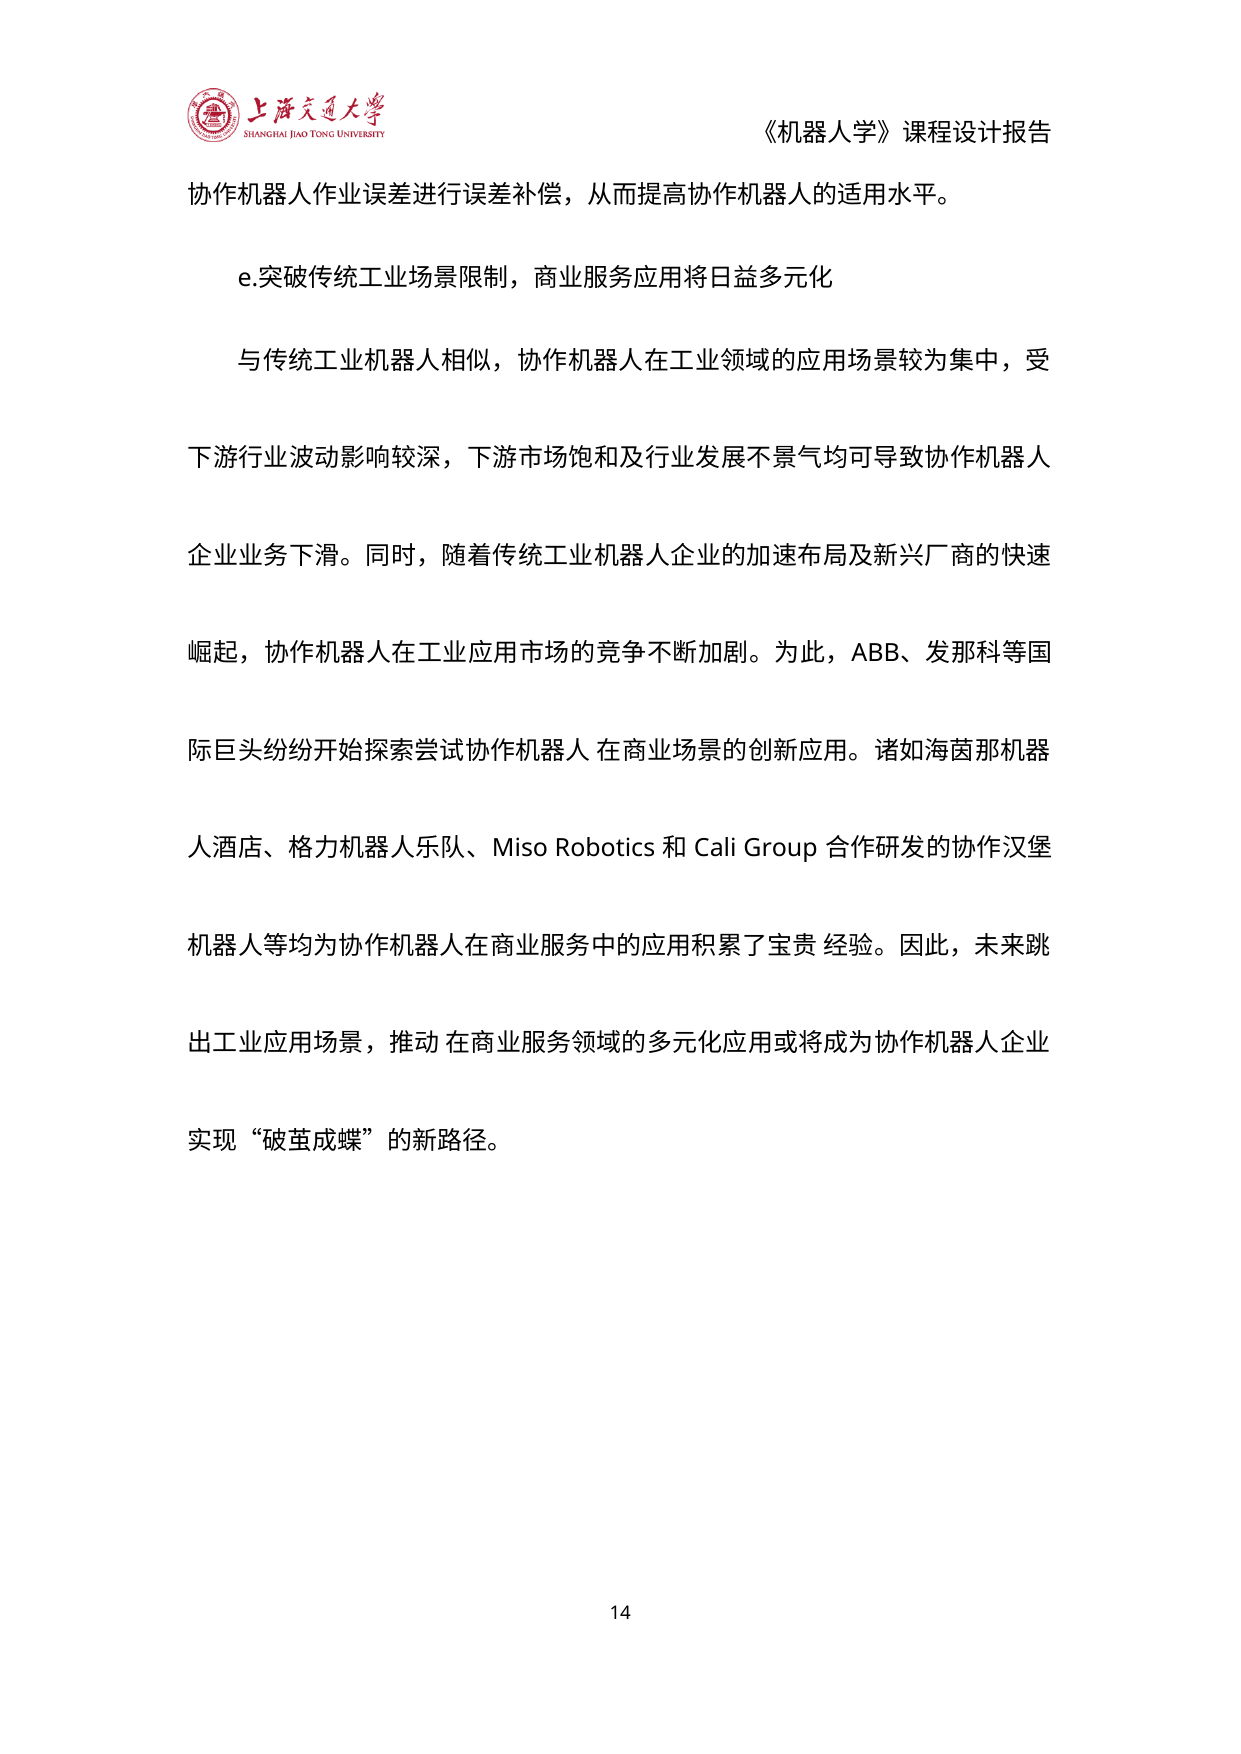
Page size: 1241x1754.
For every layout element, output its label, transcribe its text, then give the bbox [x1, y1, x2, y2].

text e.突破传统工业场景限制，商业服务应用将日益多元化 [187, 243, 1053, 308]
text 与传统工业机器人相似，协作机器人在工业领域的应用场景较为集中，受下游行业波动影响较深，下游市场饱和及行业发展不景气均可导致协作机器人企业业务下滑。同时，随着传统工业机器人企业的加速布局及新兴厂商的快速崛起，协作机器人在工业应用市场的竞争不断加剧。为此，ABB、发那科等国际巨头纷纷开始探索尝试协作机器人 在商业场景的创新应用。诸如海茵那机器人酒店、格力机器人乐队、Miso Robotics 和 Cali Group 合作研发的协作汉堡机器人等均为协作机器人在商业服务中的应用积累了宝贵 经验。因此，未来跳出工业应用场景，推动 在商业服务领域的多元化应用或将成为协作机器人企业实现“破茧成蝶”的新路径。 [187, 326, 1053, 1171]
picture [187, 88, 385, 142]
